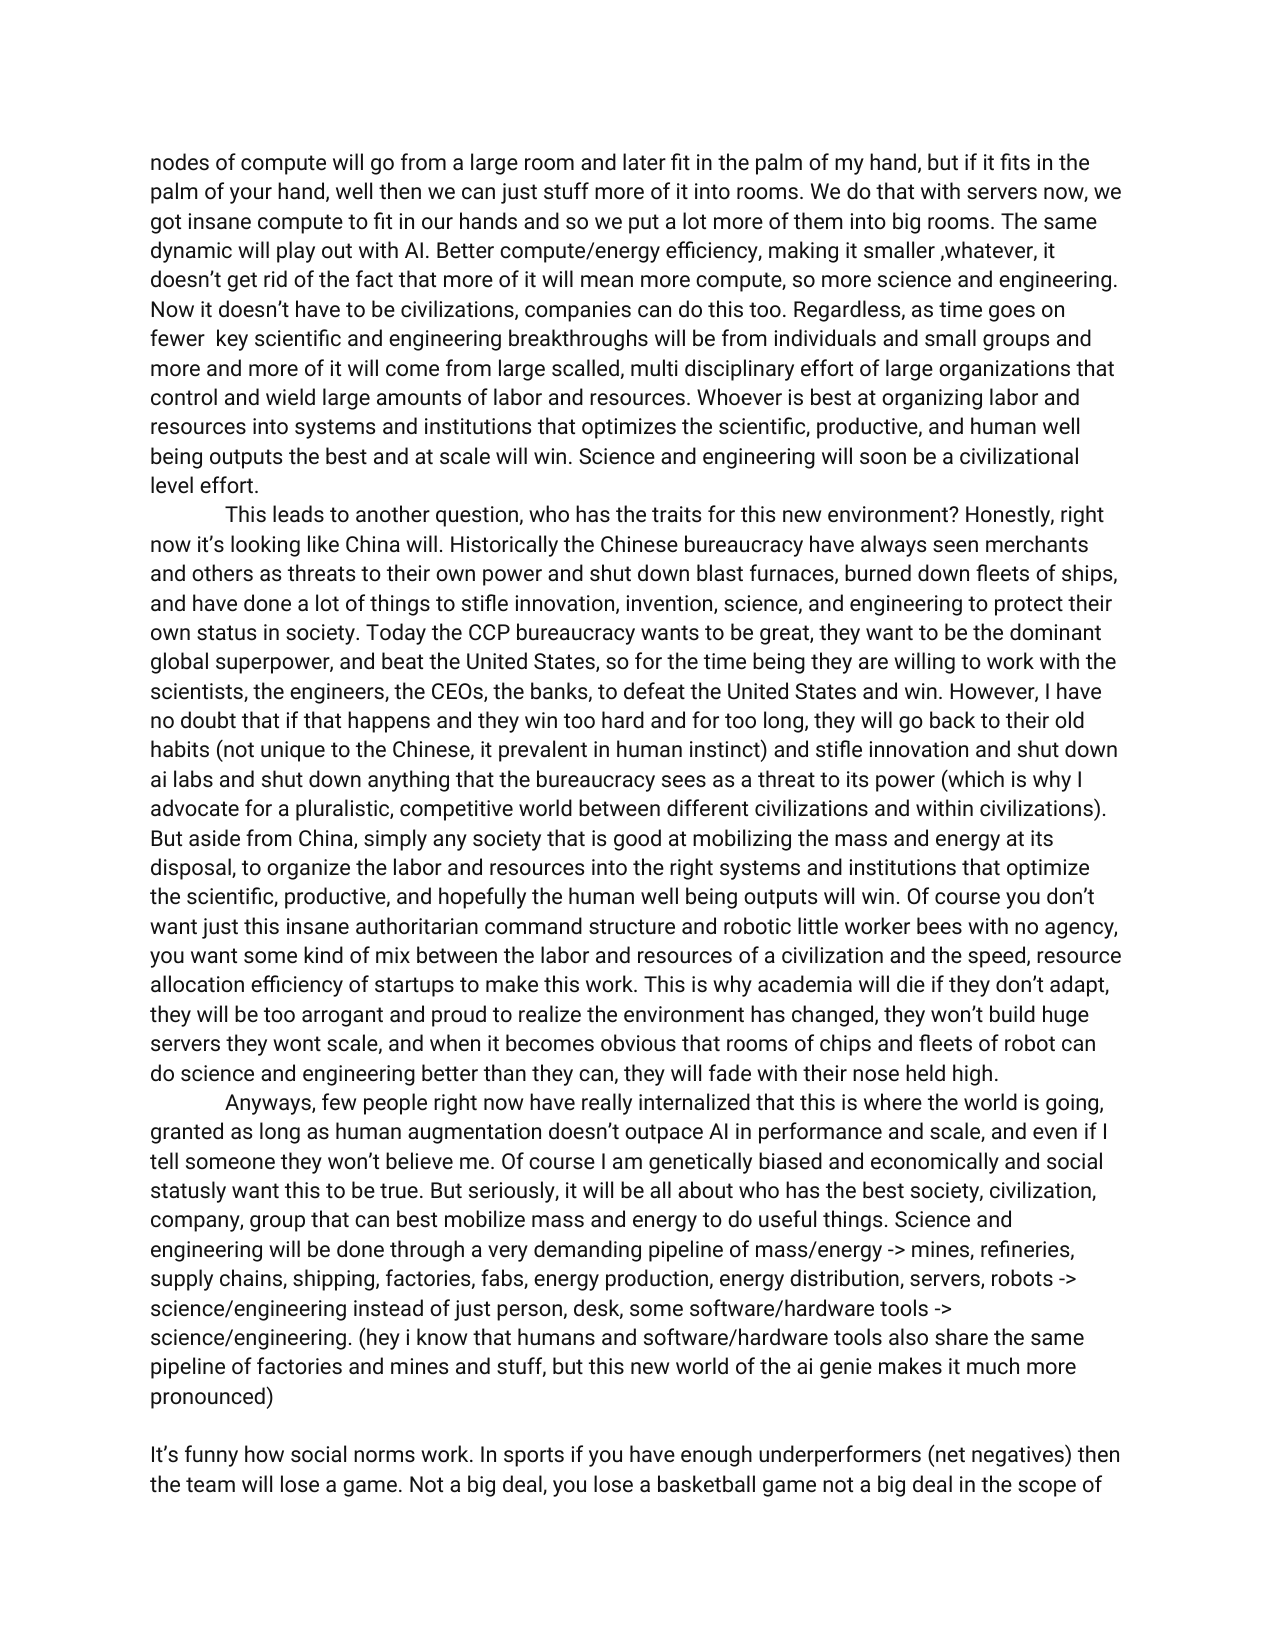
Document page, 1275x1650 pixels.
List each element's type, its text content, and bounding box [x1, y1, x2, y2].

text Anyways, few people right now have really internalized that this is where the world is going, granted as long as human augmentation doesn’t outpace AI in performance and scale, and even if I tell someone they won’t believe me. Of course I am genetically biased and economically and social statusly want this to be true. But seriously, it will be all about who has the best society, civilization, company, group that can best mobilize mass and energy to do useful things. Science and engineering will be done through a very demanding pipeline of mass/energy -> mines, refineries, supply chains, shipping, factories, fabs, energy production, energy distribution, servers, robots -> science/engineering instead of just person, desk, some software/hardware tools -> science/engineering. (hey i know that humans and software/hardware tools also share the same pipeline of factories and mines and stuff, but this new world of the ai genie makes it much more pronounced) [150, 1090, 1125, 1409]
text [150, 150, 1125, 499]
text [150, 1442, 1125, 1497]
text This leads to another question, who has the traits for this new environment? Honestly, right now it’s looking like China will. Historically the Chinese bureaucracy have always seen merchants and others as threats to their own power and shut down blast furnaces, burned down fleets of ships, and have done a lot of things to stifle innovation, invention, science, and engineering to protect their own status in society. Today the CCP bureaucracy wants to be great, they want to be the dominant global superpower, and beat the United States, so for the time being they are willing to work with the scientists, the engineers, the CEOs, the banks, to defeat the United States and win. However, I have no doubt that if that happens and they win too hard and for too long, they will go back to their old habits (not unique to the Chinese, it prevalent in human instinct) and stifle innovation and shut down ai labs and shut down anything that the bureaucracy sees as a threat to its power (which is why I advocate for a pluralistic, competitive world between different civilizations and within civilizations). But aside from China, simply any society that is good at mobilizing the mass and energy at its disposal, to organize the labor and resources into the right systems and institutions that optimize the scientific, productive, and hopefully the human well being outputs will win. Of course you don’t want just this insane authoritarian command structure and robotic little worker bees with no agency, you want some kind of mix between the labor and resources of a civilization and the speed, resource allocation efficiency of startups to make this work. This is why academia will die if they don’t adapt, they will be too arrogant and proud to realize the environment has changed, they won’t build huge servers they wont scale, and when it becomes obvious that rooms of chips and fleets of robot can do science and engineering better than they can, they will fade with their nose held high. [150, 502, 1125, 1086]
